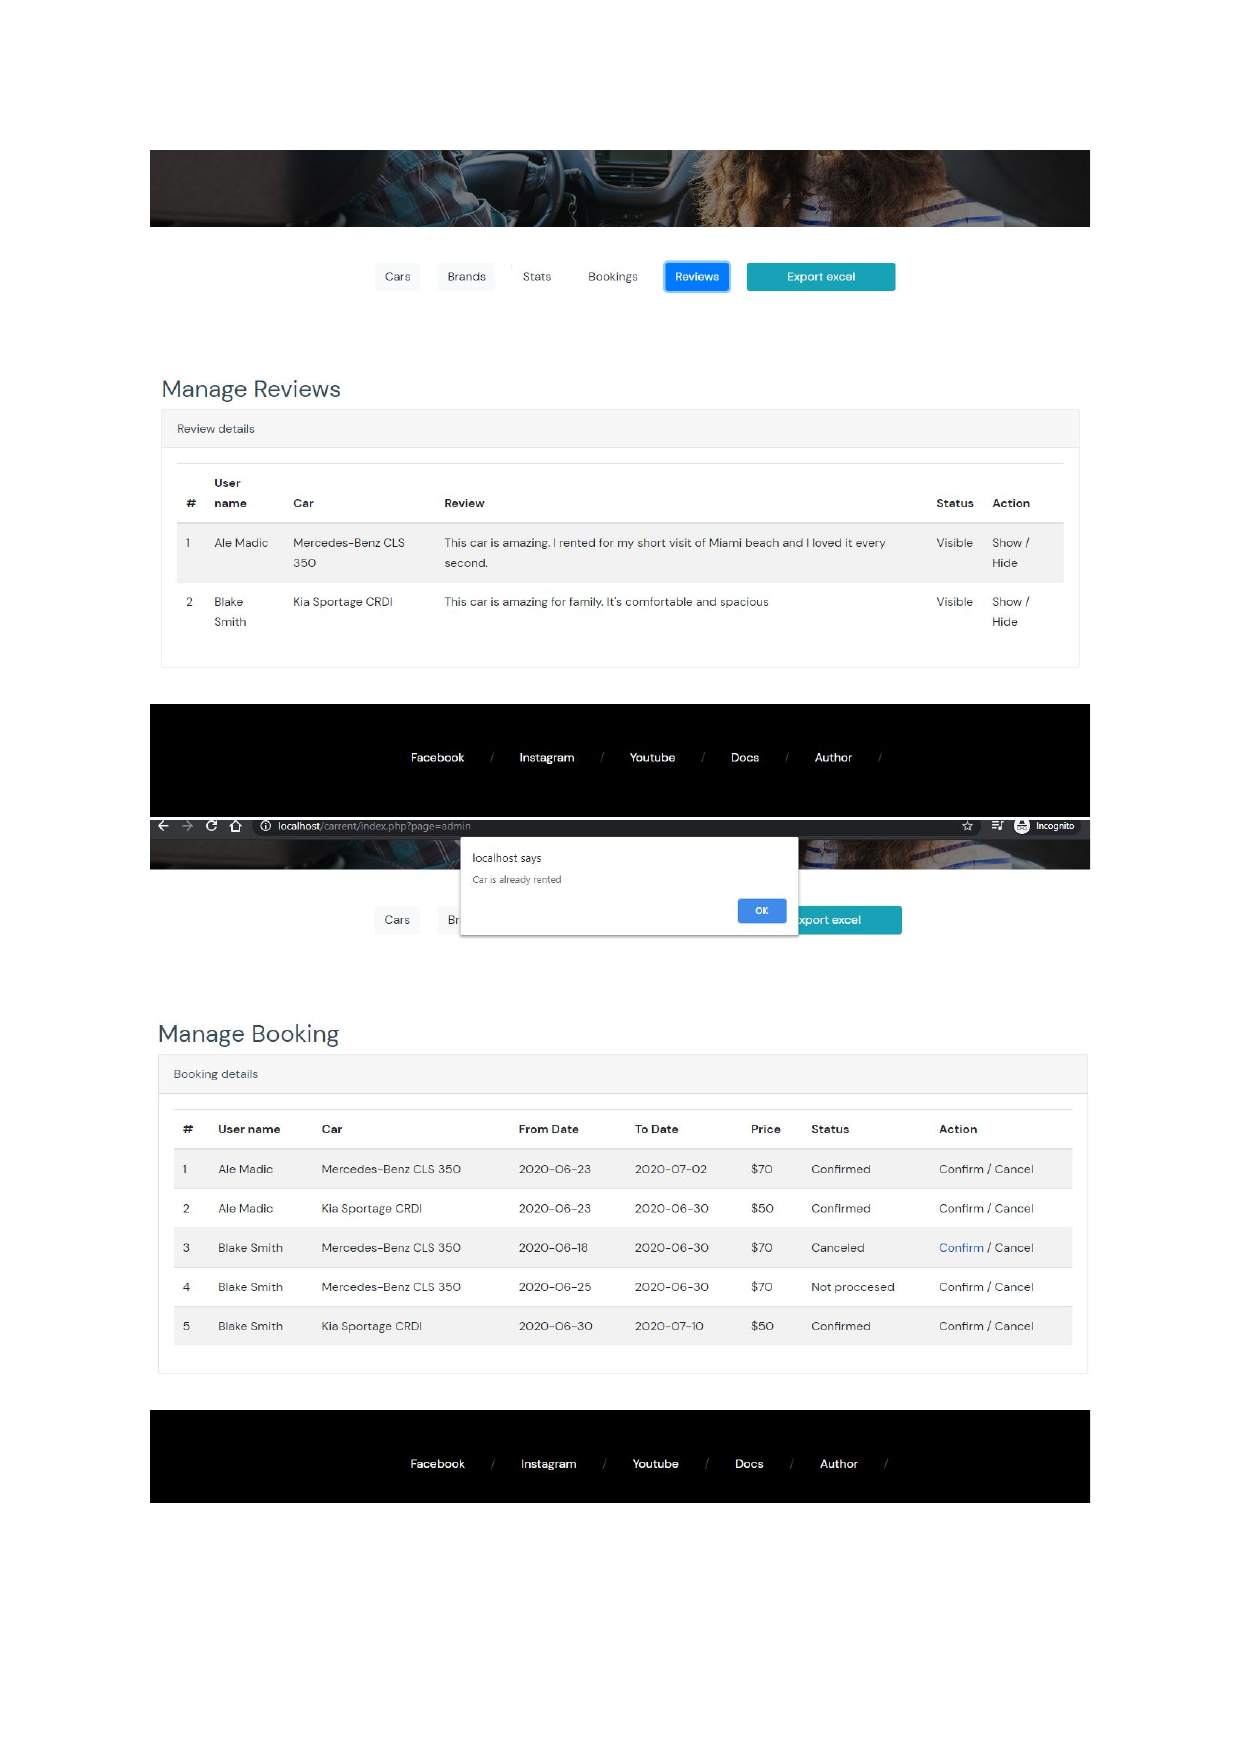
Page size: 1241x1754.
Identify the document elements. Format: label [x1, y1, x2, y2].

picture [150, 820, 1091, 1503]
picture [150, 150, 1091, 817]
